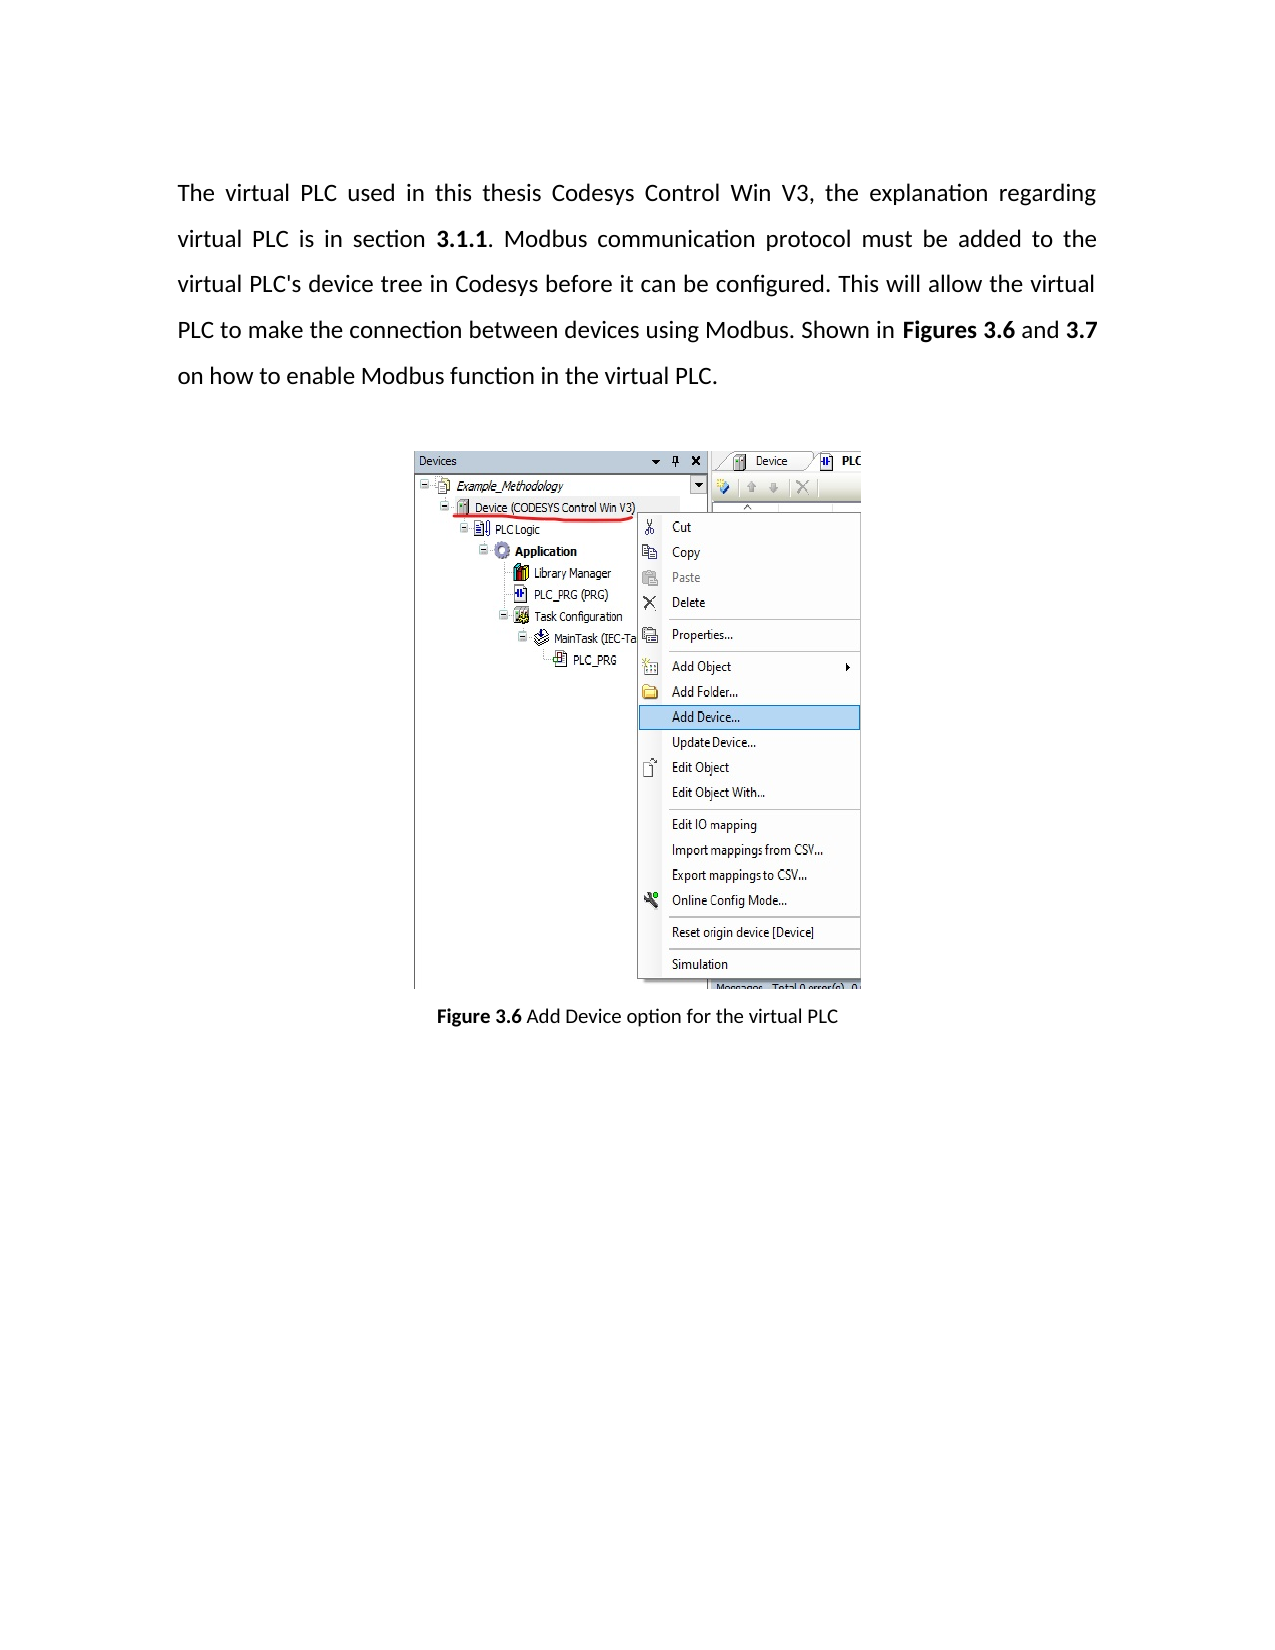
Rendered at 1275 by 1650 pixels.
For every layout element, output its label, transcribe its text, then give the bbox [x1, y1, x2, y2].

text The virtual PLC used in this thesis Codesys Control Win V3, the explanation regarding virtual PLC is in section 3.1.1. Modbus communication protocol must be added to the virtual PLC's device tree in Codesys before it can be configured. This will allow the virtual PLC to make the connection between devices using Modbus. Shown in Figures 3.6 and 3.7 on how to enable Modbus function in the virtual PLC. [177, 177, 1098, 391]
text Figure 3.6 Add Device option for the virtual PLC [177, 1003, 1098, 1028]
picture [414, 451, 861, 989]
